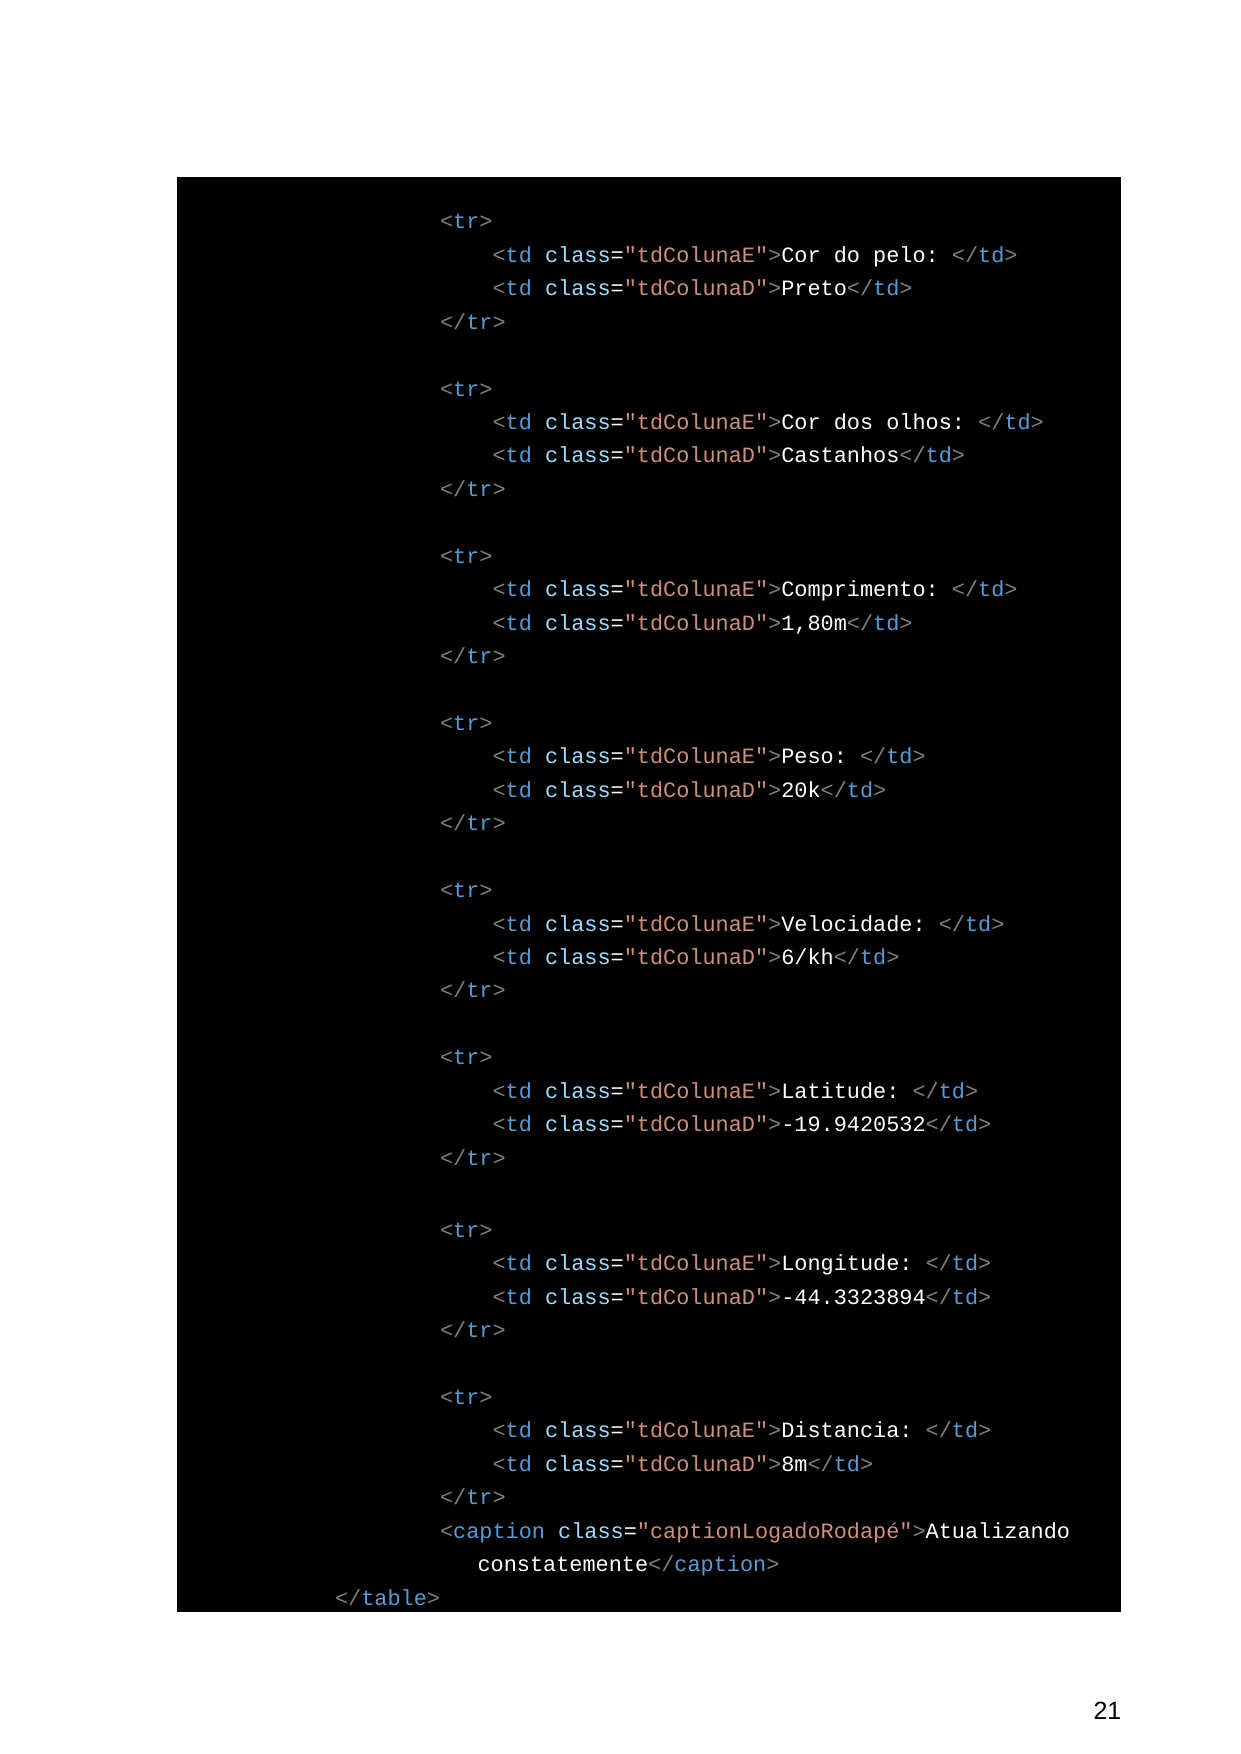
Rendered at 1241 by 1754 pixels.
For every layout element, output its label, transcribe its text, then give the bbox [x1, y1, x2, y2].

text <caption class="captionLogadoRodapé">Atualizando constatemente</caption> [177, 1520, 1121, 1578]
text <td class="tdColunaE">Peso: </td> [177, 746, 1121, 770]
text </tr> [177, 980, 1121, 1004]
text <td class="tdColunaE">Comprimento: </td> [177, 578, 1121, 603]
text <td class="tdColunaE">Distancia: </td> [177, 1420, 1121, 1444]
text </tr> [177, 645, 1121, 670]
text <tr> [177, 712, 1121, 737]
text <td class="tdColunaD">1,80m</td> [177, 612, 1121, 637]
text <td class="tdColunaE">Velocidade: </td> [177, 913, 1121, 938]
text <tr> [177, 879, 1121, 904]
text <td class="tdColunaE">Cor do pelo: </td> [177, 244, 1121, 269]
text </table> [177, 1587, 1121, 1612]
text <td class="tdColunaE">Latitude: </td> [177, 1080, 1121, 1105]
text <tr> [177, 1047, 1121, 1071]
text <td class="tdColunaD">-19.9420532</td> [177, 1113, 1121, 1138]
text </tr> [177, 478, 1121, 503]
text <tr> [177, 545, 1121, 570]
text <tr> [177, 1219, 1121, 1244]
text <tr> [177, 211, 1121, 235]
text <td class="tdColunaD">20k</td> [177, 779, 1121, 804]
text <td class="tdColunaD">Castanhos</td> [177, 445, 1121, 469]
text </tr> [177, 311, 1121, 336]
text <tr> [177, 378, 1121, 403]
text <tr> [177, 1386, 1121, 1411]
text <td class="tdColunaD">8m</td> [177, 1453, 1121, 1478]
text <td class="tdColunaD">6/kh</td> [177, 946, 1121, 971]
text </tr> [177, 812, 1121, 837]
text </tr> [177, 1319, 1121, 1344]
text <td class="tdColunaD">-44.3323894</td> [177, 1286, 1121, 1311]
text <td class="tdColunaD">Preto</td> [177, 277, 1121, 302]
text <td class="tdColunaE">Longitude: </td> [177, 1252, 1121, 1277]
text </tr> [177, 1147, 1121, 1172]
text <td class="tdColunaE">Cor dos olhos: </td> [177, 411, 1121, 436]
text </tr> [177, 1487, 1121, 1511]
